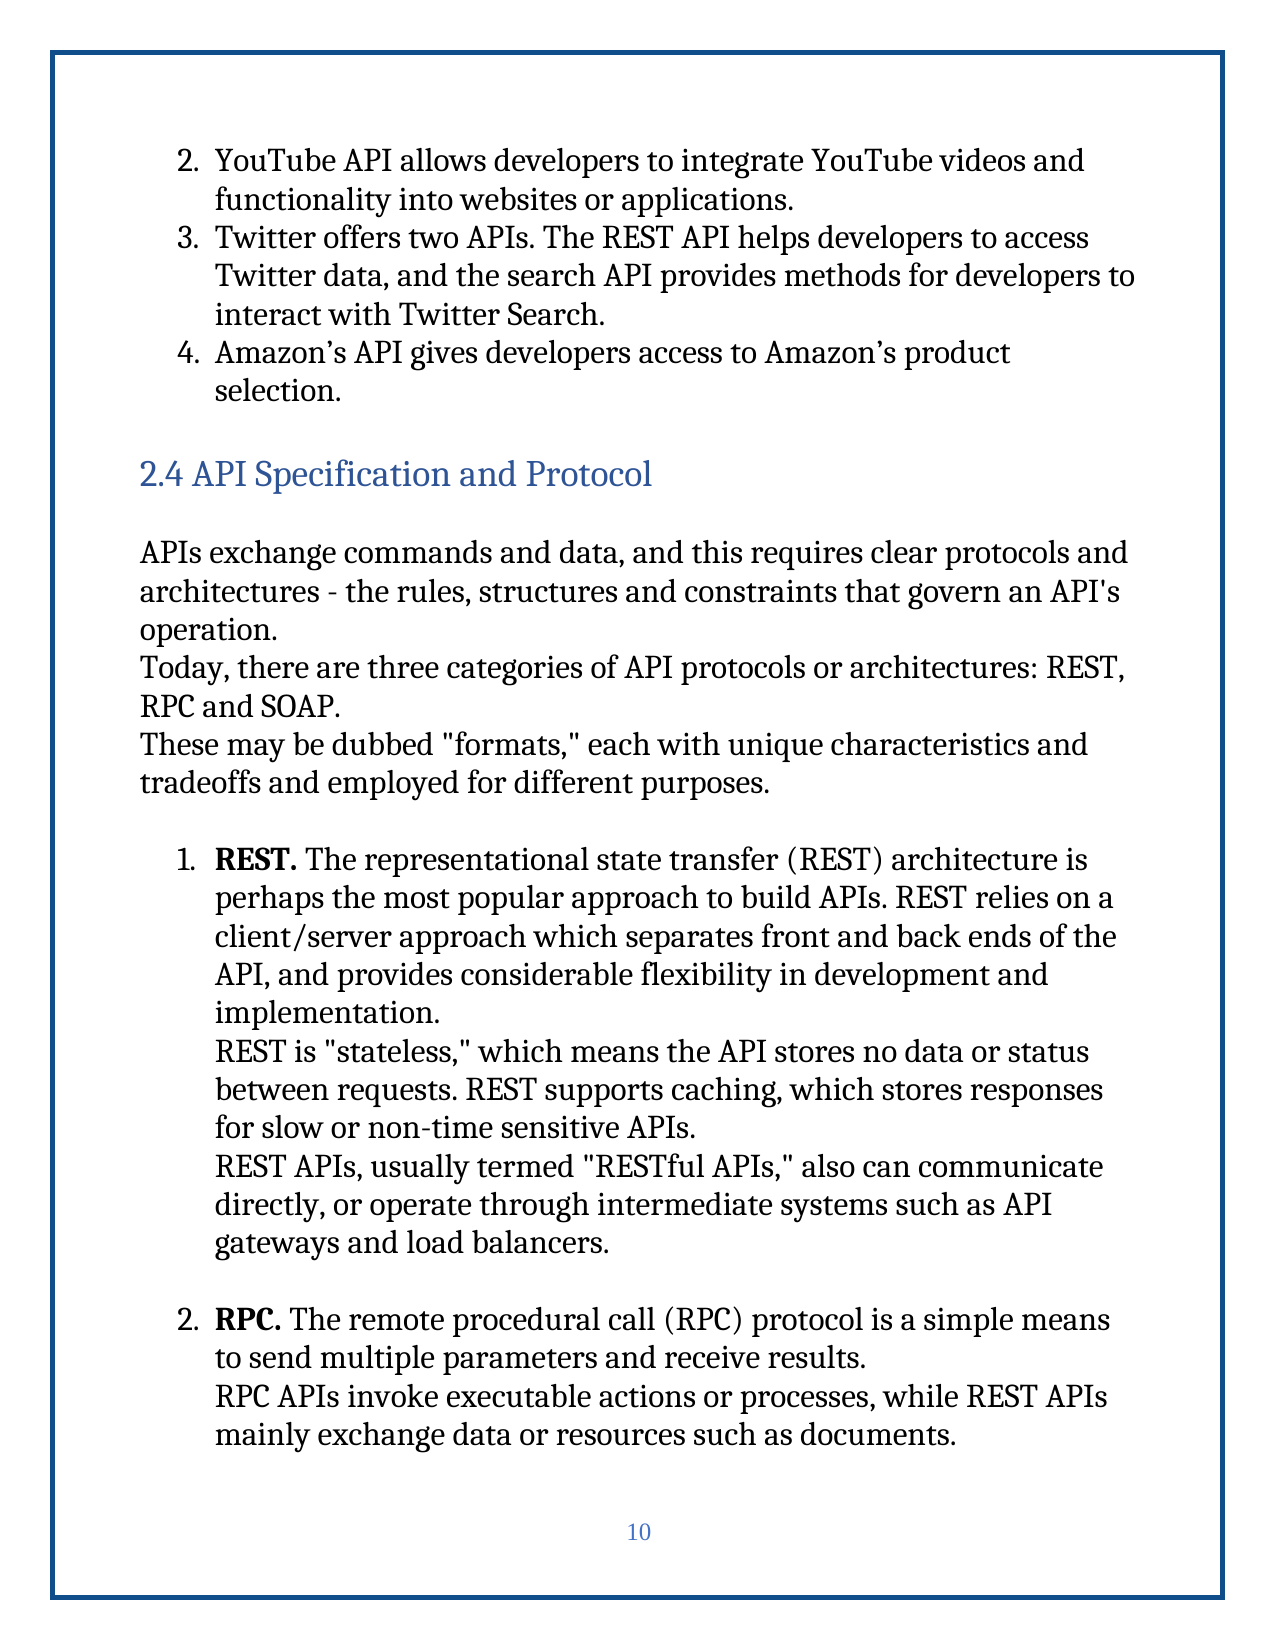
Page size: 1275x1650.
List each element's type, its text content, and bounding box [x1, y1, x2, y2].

list YouTube API allows developers to integrate YouTube videos and functionality into websites or applications. [177, 142, 1137, 218]
text REST APIs, usually termed "RESTful APIs," also can communicate directly, or operate through intermediate systems such as API gateways and load balancers. [214, 1147, 1137, 1262]
list Amazon’s API gives developers access to Amazon’s product selection. [177, 333, 1137, 410]
subtitle 2.4 API Specification and Protocol [139, 452, 1137, 496]
list REST. The representational state transfer (REST) architecture is perhaps the most popular approach to build APIs. REST relies on a client/server approach which separates front and back ends of the API, and provides considerable flexibility in development and implementation. [177, 841, 1137, 1032]
list Twitter offers two APIs. The REST API helps developers to access Twitter data, and the search API provides methods for developers to interact with Twitter Search. [177, 218, 1137, 333]
list RPC. The remote procedural call (RPC) protocol is a simple means to send multiple parameters and receive results. [177, 1301, 1137, 1377]
text APIs exchange commands and data, and this requires clear protocols and architectures - the rules, structures and constraints that govern an API's operation. [139, 534, 1137, 649]
text Today, there are three categories of API protocols or architectures: REST, RPC and SOAP. [139, 649, 1137, 726]
text RPC APIs invoke executable actions or processes, while REST APIs mainly exchange data or resources such as documents. [214, 1377, 1137, 1454]
text REST is "stateless," which means the API stores no data or status between requests. REST supports caching, which stores responses for slow or non-time sensitive APIs. [214, 1032, 1137, 1147]
text These may be dubbed "formats," each with unique characteristics and tradeoffs and employed for different purposes. [139, 726, 1137, 802]
